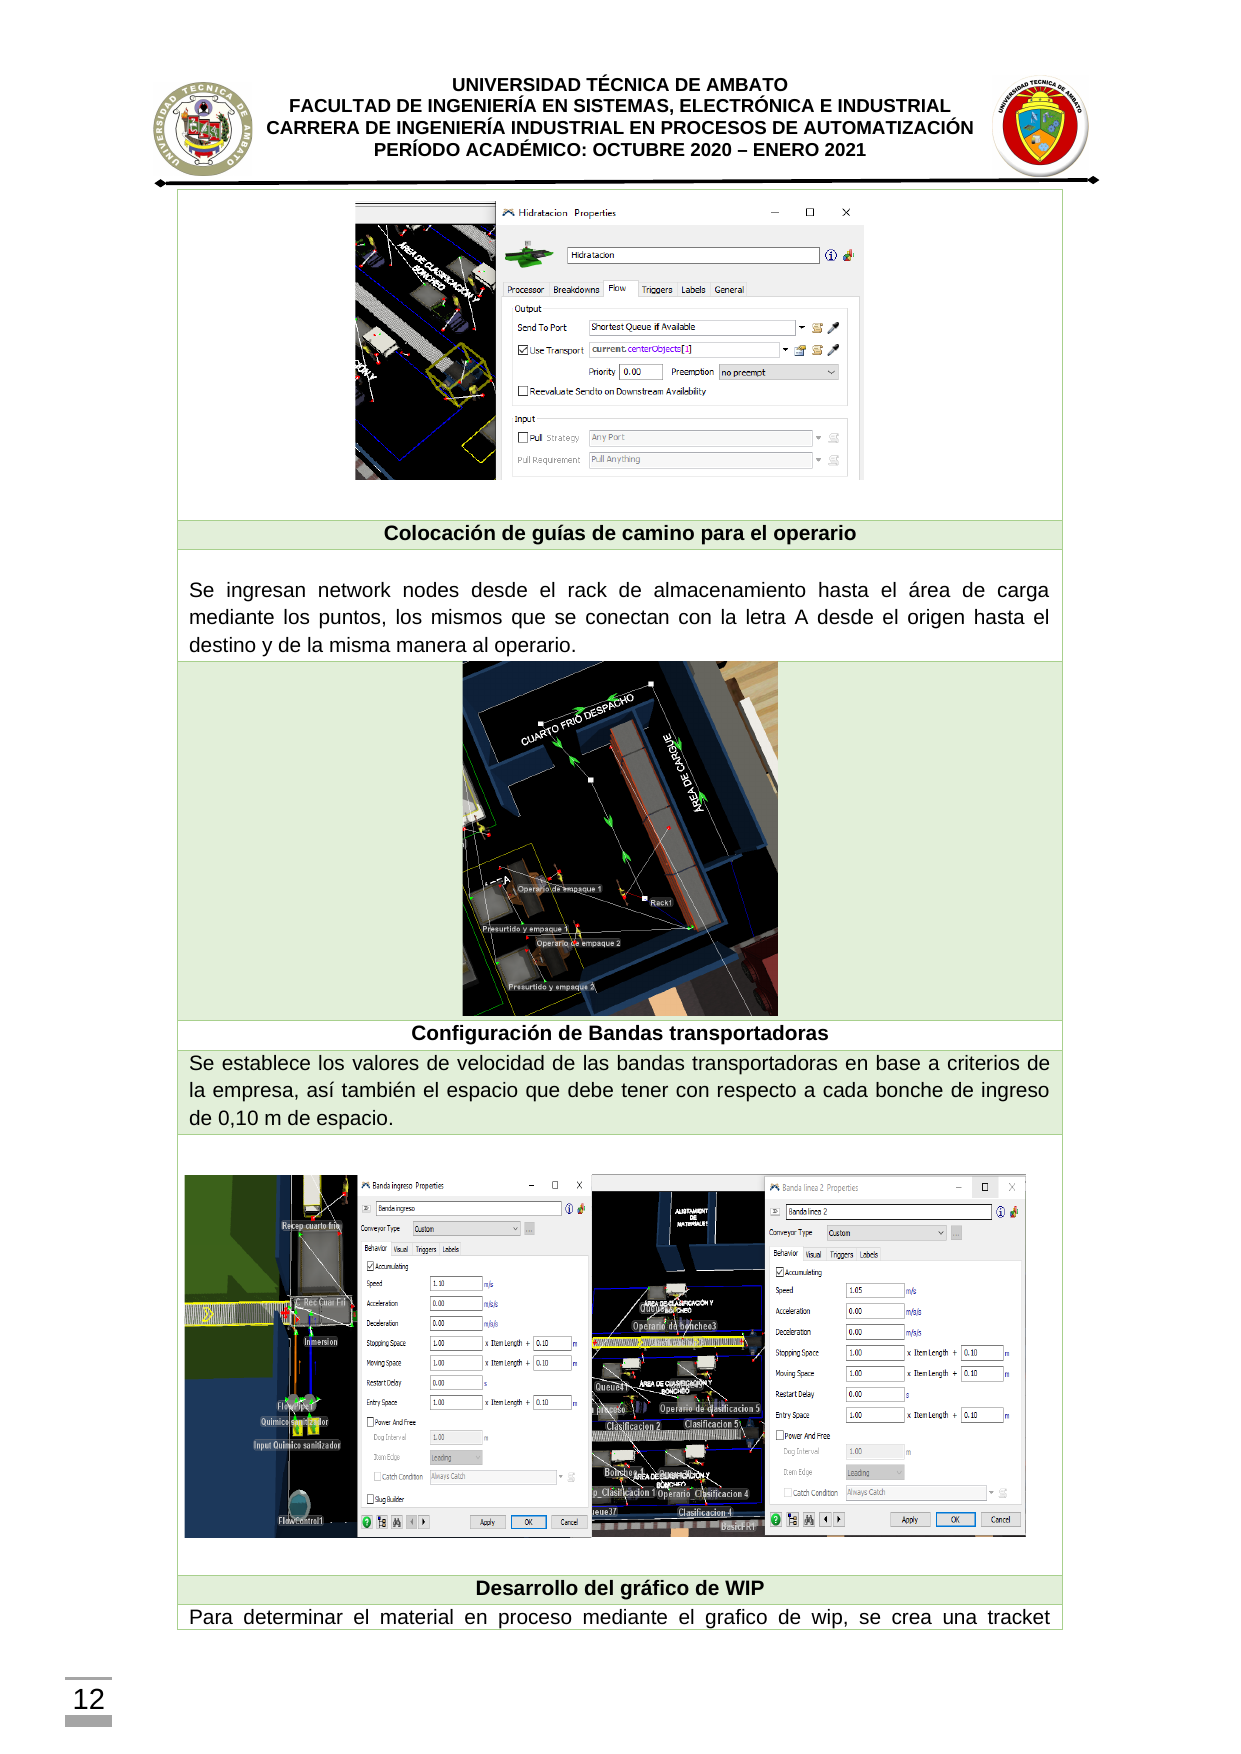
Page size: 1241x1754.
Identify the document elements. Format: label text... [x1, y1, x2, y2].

picture [184, 1174, 1026, 1538]
table_cell Colocación de guías de camino para el operario [178, 521, 1062, 549]
table_cell Configuración de Bandas transportadoras [178, 1021, 1062, 1049]
table_cell Se ingresan network nodes desde el rack de almacenamiento hasta el área de carga mediante los puntos, los mismos que se conectan con la letra A desde el origen hasta el destino y de la misma manera al operario. [178, 550, 1062, 661]
table_cell Desarrollo del gráfico de WIP [178, 1576, 1062, 1604]
table_cell [178, 1135, 1062, 1575]
table_cell Se establece los valores de velocidad de las bandas transportadoras en base a criterios de la empresa, así también el espacio que debe tener con respecto a cada bonche de ingreso de 0,10 m de espacio. [178, 1051, 1062, 1134]
table_cell [178, 190, 1062, 520]
picture [462, 661, 778, 1016]
table_cell [178, 662, 1062, 1020]
picture [355, 201, 864, 480]
picture [992, 75, 1089, 177]
picture [153, 82, 253, 176]
